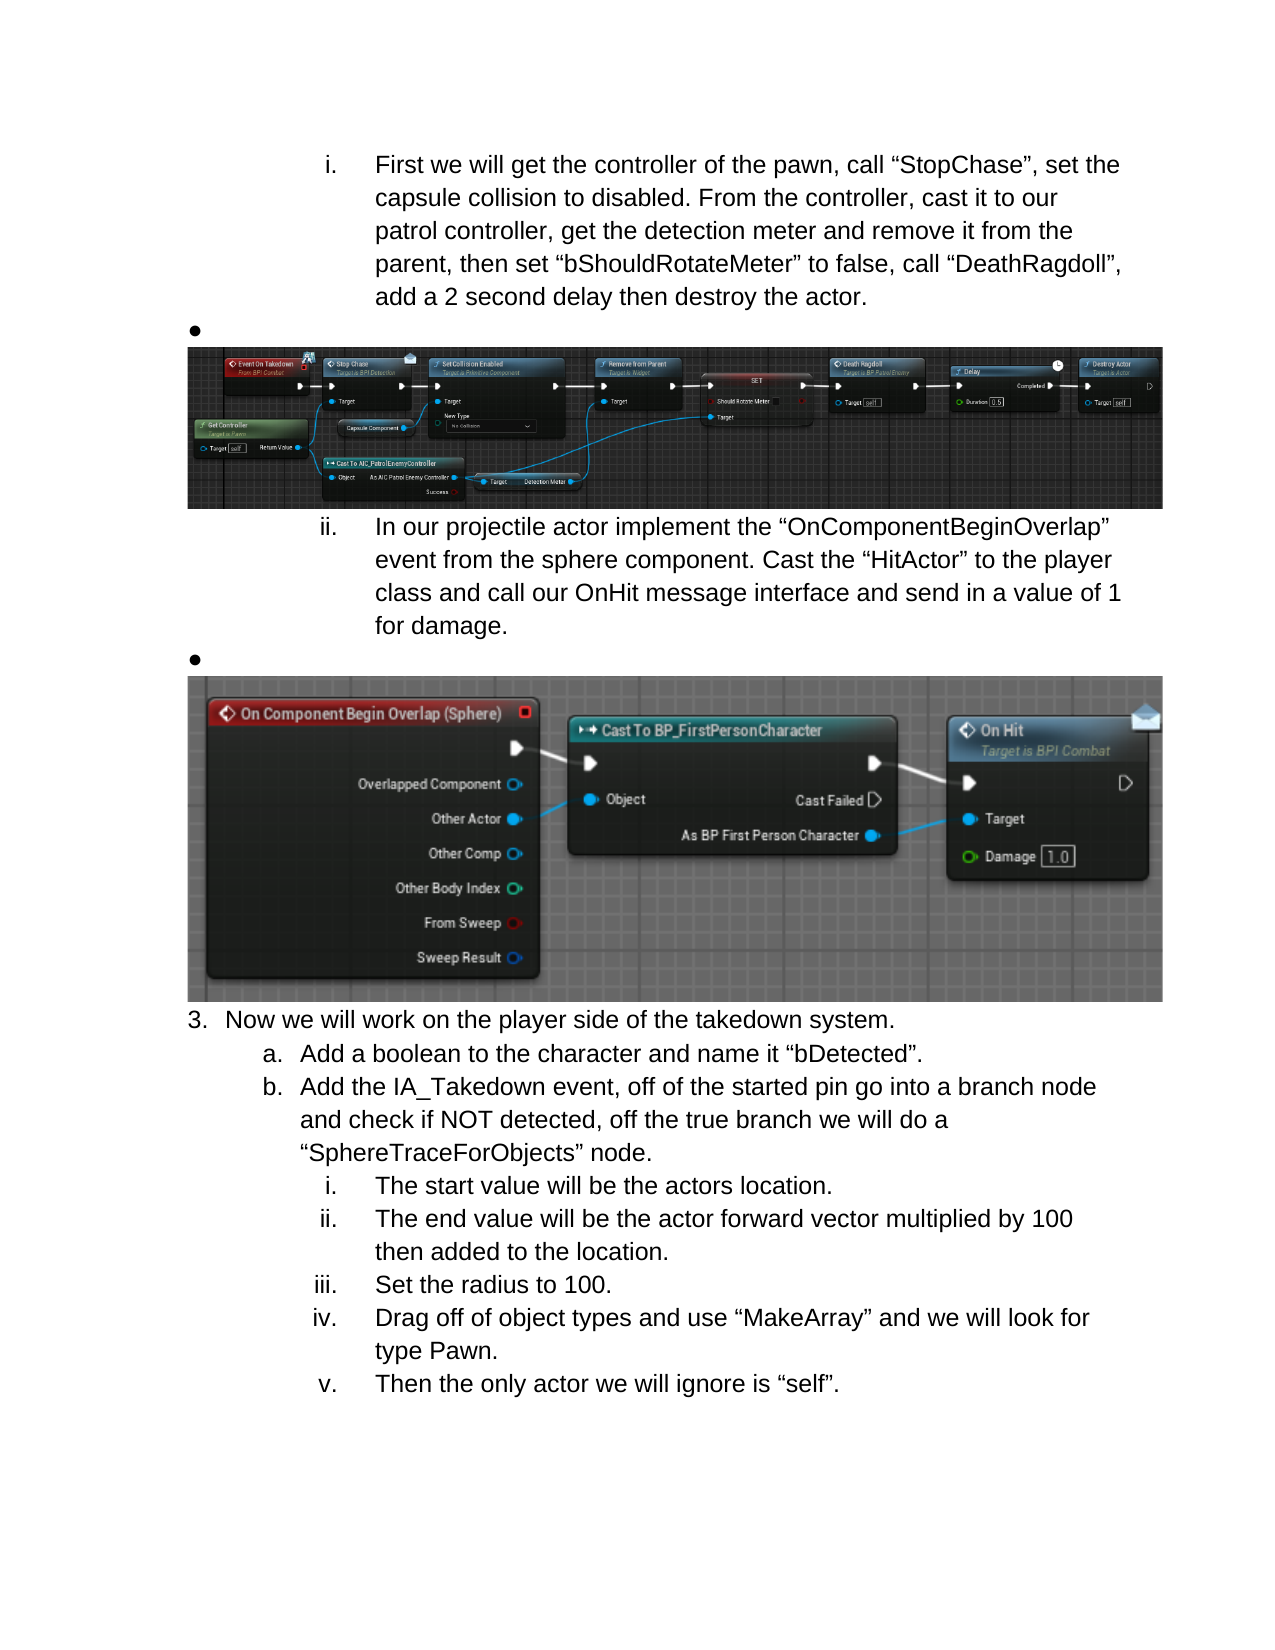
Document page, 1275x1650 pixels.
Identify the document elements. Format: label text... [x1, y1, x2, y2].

list The start value will be the actors location. [337, 1171, 1125, 1199]
list First we will get the controller of the pawn, call “StopChase”, set the capsule collision to disabled. From the controller, cast it to our patrol controller, get the detection meter and remove it from the parent, then set “bShouldRotateMeter” to false, call “DeathRagdoll”, add a 2 second delay then destroy the actor. [337, 150, 1125, 311]
list Add a boolean to the character and name it “bDetected”. [262, 1038, 1125, 1067]
list Drag off of object types and use “MakeArray” and we will look for type Pawn. [337, 1303, 1125, 1364]
list In our projectile actor implement the “OnComponentBeginOverlap” event from the sphere component. Cast the “HitActor” to the player class and call our OnHit message interface and send in a value of 1 for damage. [337, 512, 1125, 640]
list Then the only actor we will ignore is “self”. [337, 1369, 1125, 1397]
list Set the radius to 100. [337, 1270, 1125, 1298]
list Add the IA_Takedown event, off of the started pin go into a branch node and check if NOT detected, off the true branch we will do a “SphereTraceForObjects” node. [262, 1072, 1125, 1166]
picture [187, 347, 1163, 509]
picture [187, 676, 1163, 1002]
list Now we will work on the player side of the takedown system. [187, 1006, 1125, 1034]
list The end value will be the actor forward vector multiplied by 100 then added to the location. [337, 1204, 1125, 1265]
